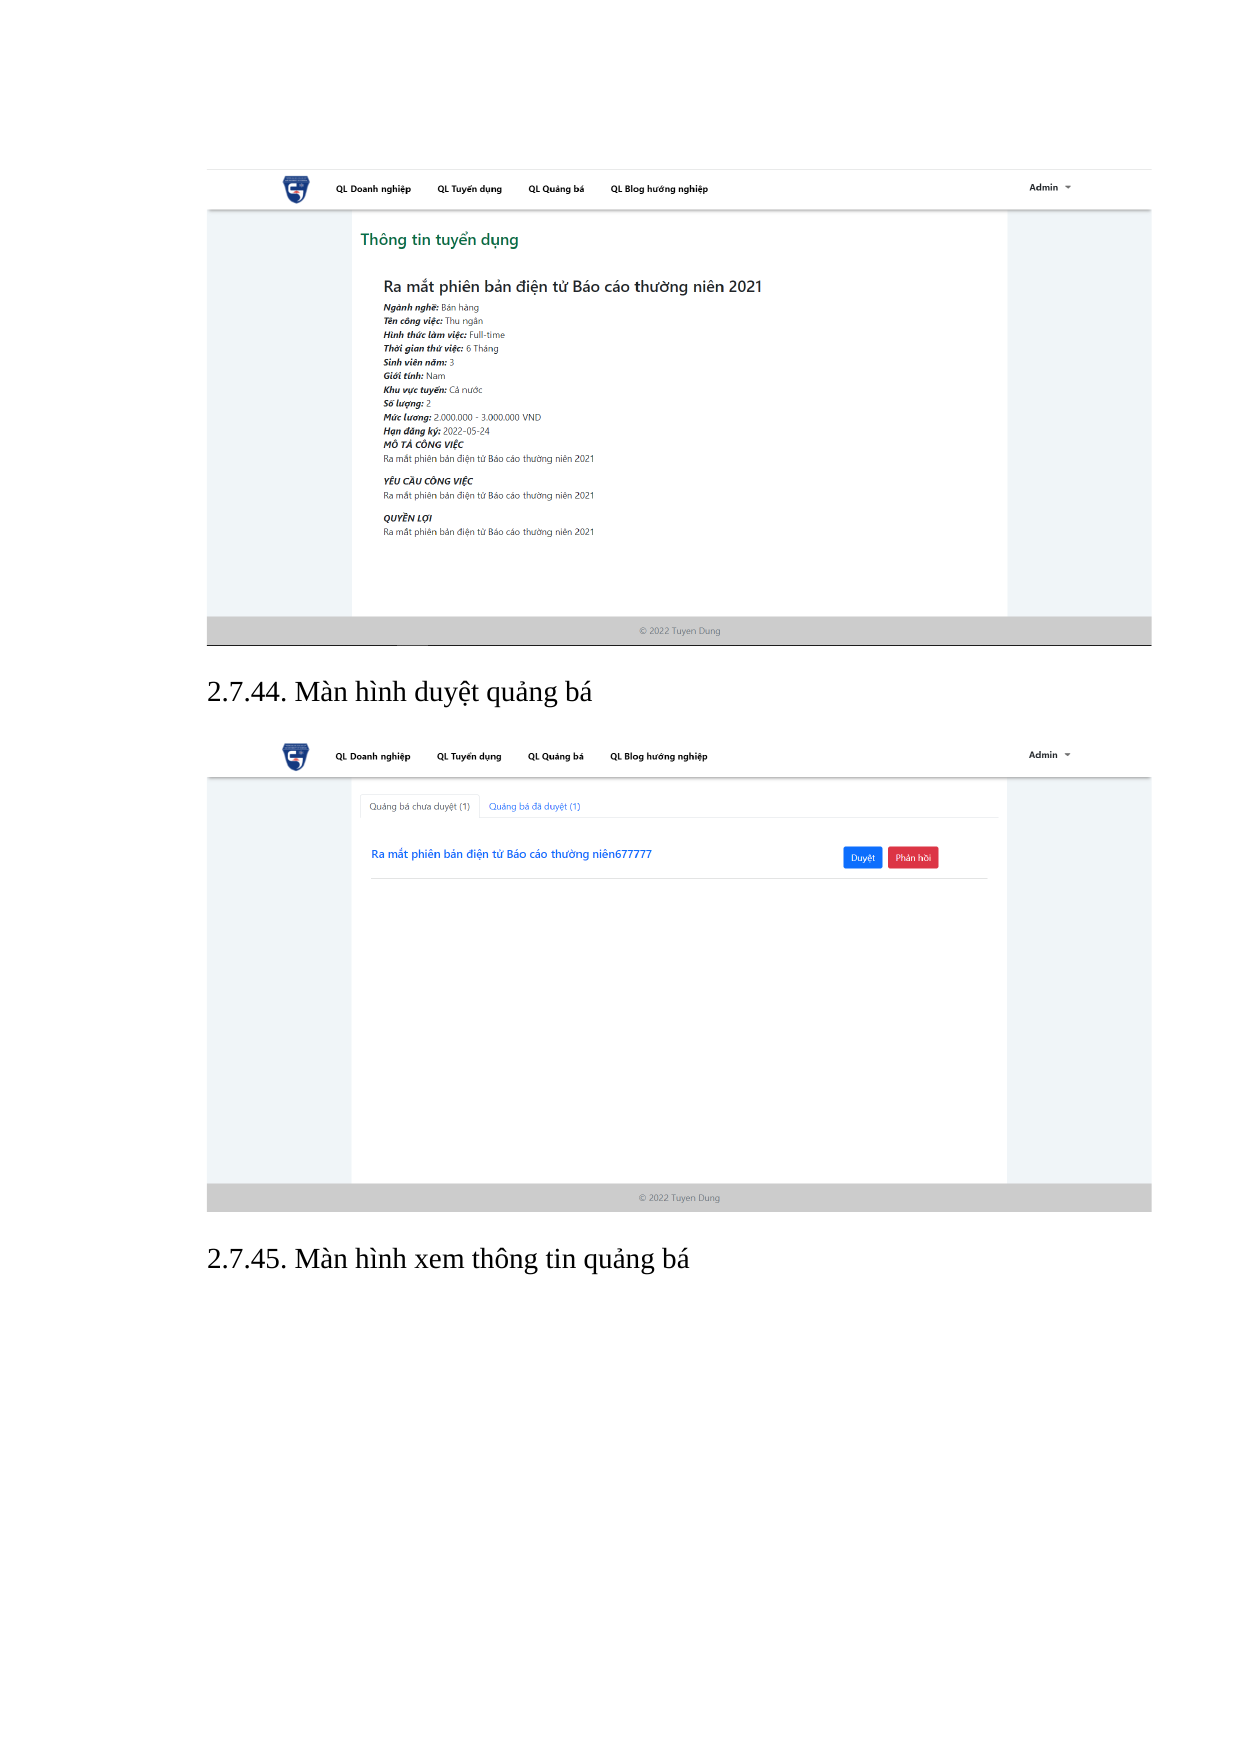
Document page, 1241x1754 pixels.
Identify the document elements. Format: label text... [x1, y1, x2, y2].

text 2.7.45. Màn hình xem thông tin quảng bá [207, 1241, 1122, 1274]
picture [206, 168, 1152, 646]
text 2.7.44. Màn hình duyệt quảng bá [207, 674, 1122, 708]
picture [206, 737, 1152, 1212]
